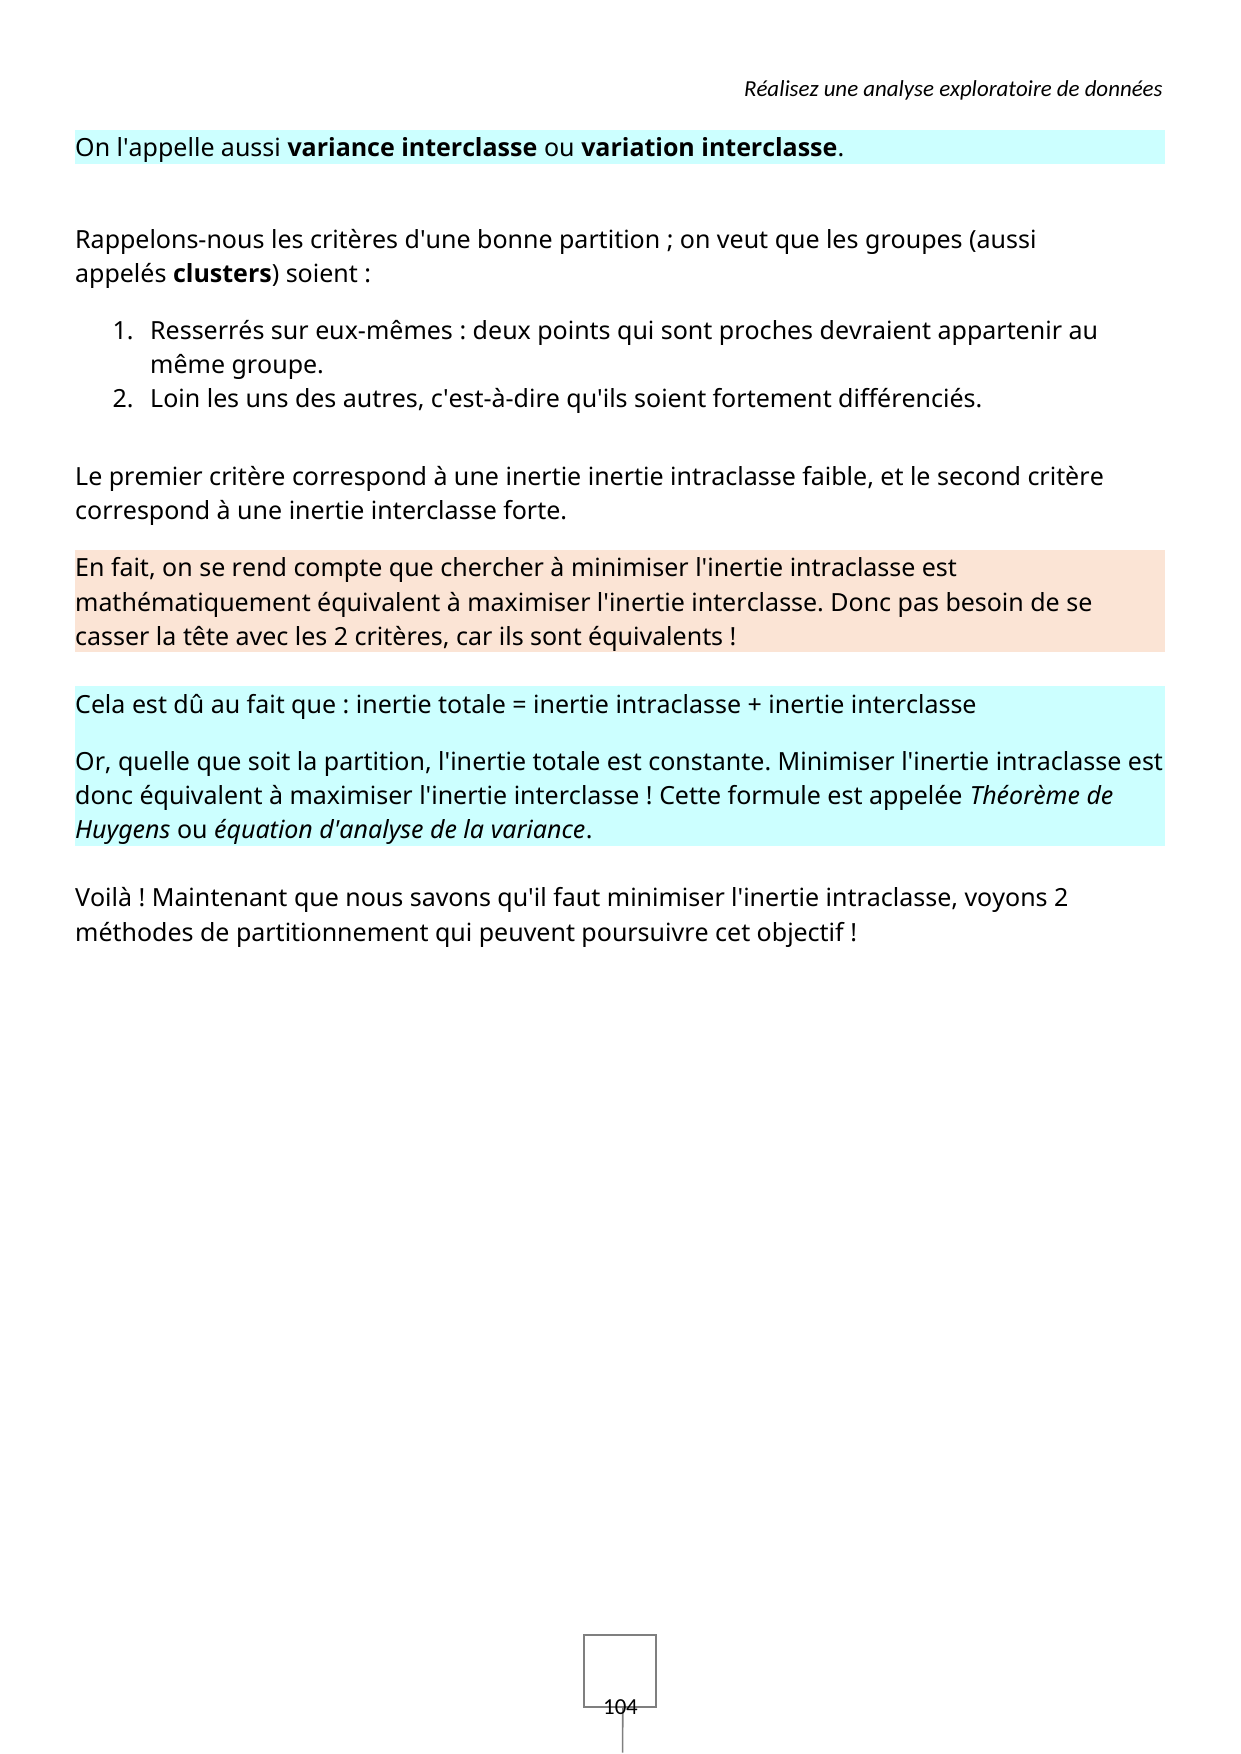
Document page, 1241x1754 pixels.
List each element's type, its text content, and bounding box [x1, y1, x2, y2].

text Le premier critère correspond à une inertie inertie intraclasse faible, et le second critère correspond à une inertie interclasse forte. [75, 458, 1165, 527]
list Loin les uns des autres, c'est-à-dire qu'ils soient fortement différenciés. [112, 381, 1165, 415]
text Cela est dû au fait que : inertie totale = inertie intraclasse + inertie interclasse [75, 686, 1165, 720]
text Rappelons-nous les critères d'une bonne partition ; on veut que les groupes (aussi appelés clusters) soient : [75, 221, 1165, 289]
text En fait, on se rend compte que chercher à minimiser l'inertie intraclasse est mathématiquement équivalent à maximiser l'inertie interclasse. Donc pas besoin de se casser la tête avec les 2 critères, car ils sont équivalents ! [75, 550, 1165, 652]
text On l'appelle aussi variance interclasse ou variation interclasse. [75, 130, 1165, 164]
text Or, quelle que soit la partition, l'inertie totale est constante. Minimiser l'inertie intraclasse est donc équivalent à maximiser l'inertie interclasse ! Cette formule est appelée Théorème de Huygens ou équation d'analyse de la variance. [75, 744, 1165, 846]
text Voilà ! Maintenant que nous savons qu'il faut minimiser l'inertie intraclasse, voyons 2 méthodes de partitionnement qui peuvent poursuivre cet objectif ! [75, 880, 1165, 948]
list Resserrés sur eux-mêmes : deux points qui sont proches devraient appartenir au même groupe. [112, 313, 1165, 381]
